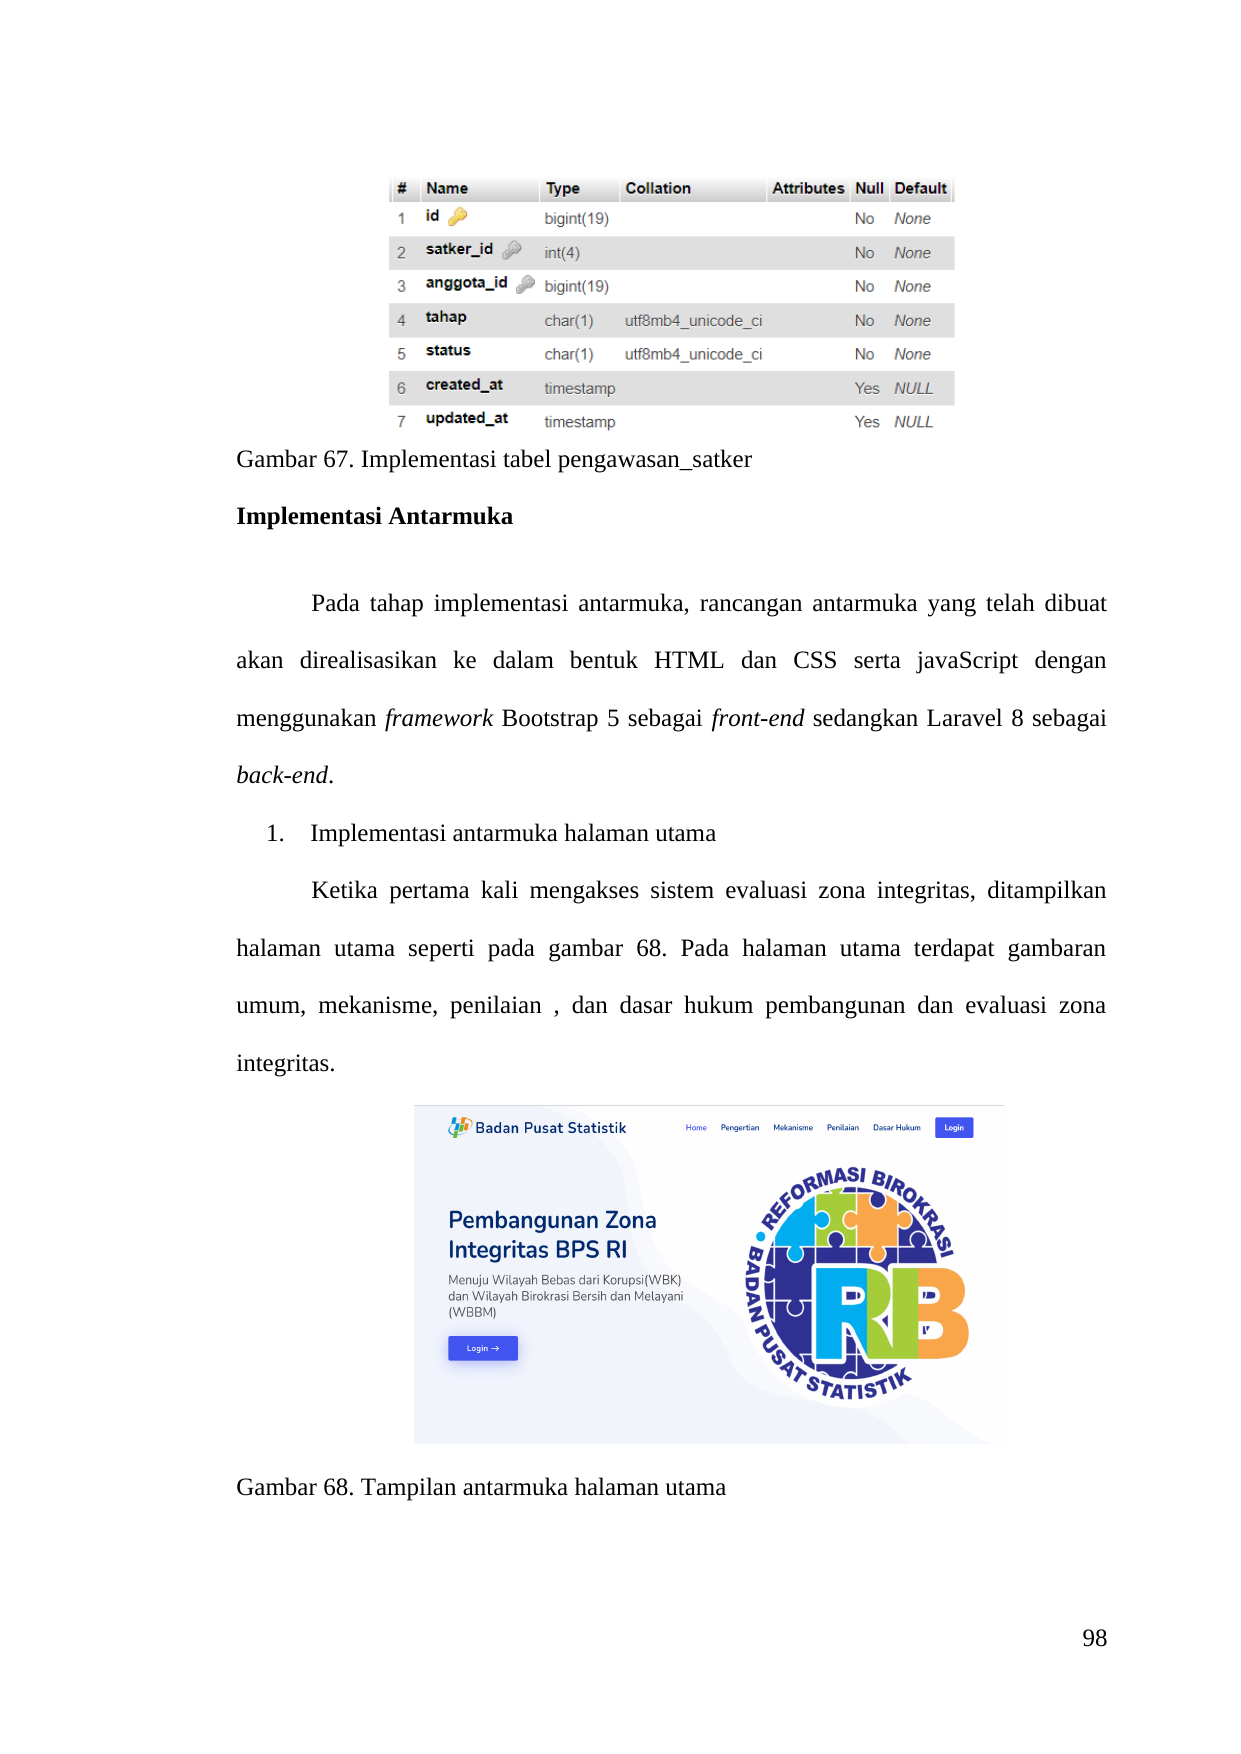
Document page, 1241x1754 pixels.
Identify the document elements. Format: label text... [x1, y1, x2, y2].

picture [414, 1105, 1005, 1444]
list Implementasi antarmuka halaman utama [266, 818, 1107, 846]
text Gambar 67. Implementasi tabel pengawasan_satker [236, 444, 1107, 473]
picture [389, 177, 955, 444]
text Implementasi Antarmuka [236, 501, 1107, 530]
text Ketika pertama kali mengakses sistem evaluasi zona integritas, ditampilkan halaman utama seperti pada gambar 68. Pada halaman utama terdapat gambaran umum, mekanisme, penilaian , dan dasar hukum pembangunan dan evaluasi zona integritas. [236, 875, 1107, 1076]
text Pada tahap implementasi antarmuka, rancangan antarmuka yang telah dibuat akan direalisasikan ke dalam bentuk HTML dan CSS serta javaScript dengan menggunakan framework Bootstrap 5 sebagai front-end sedangkan Laravel 8 sebagai back-end. [236, 588, 1107, 789]
text Gambar 68. Tampilan antarmuka halaman utama [236, 1472, 1107, 1501]
